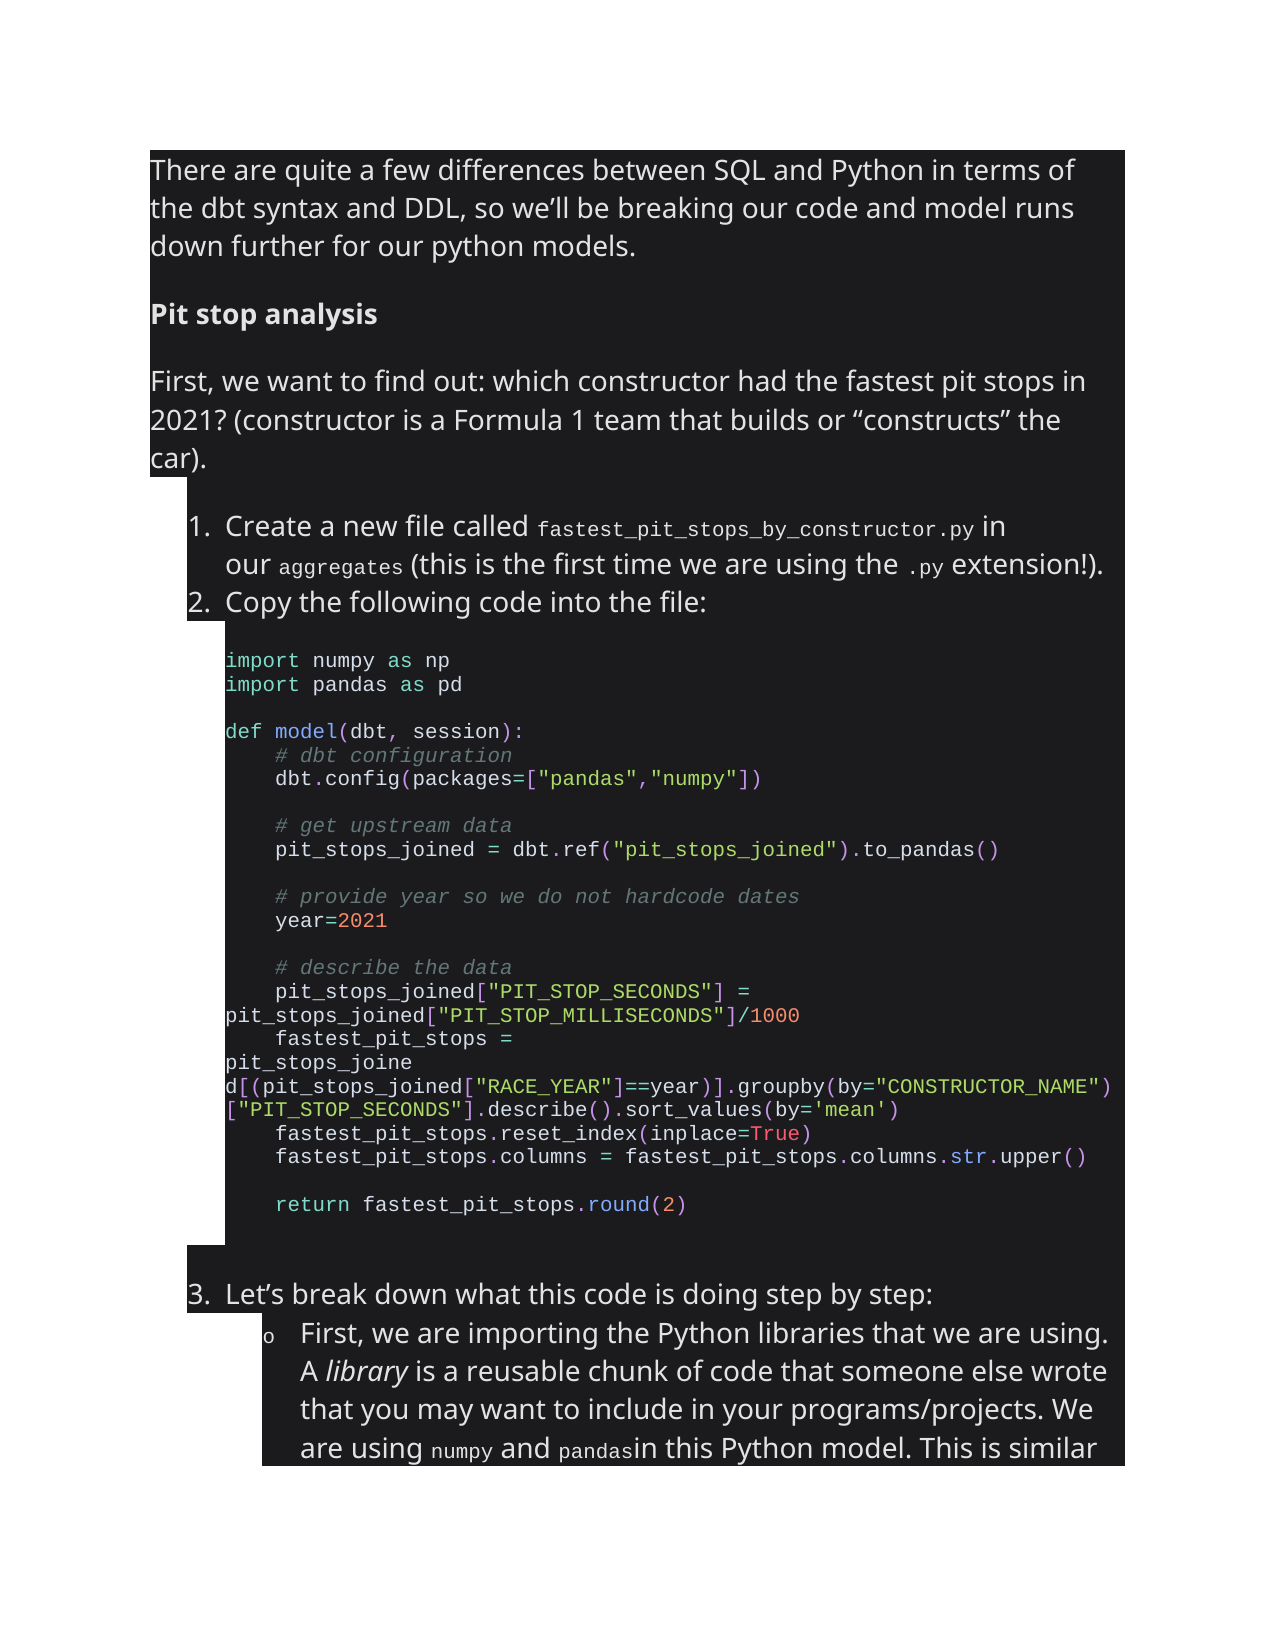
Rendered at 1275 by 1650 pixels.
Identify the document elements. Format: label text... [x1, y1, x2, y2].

list Let’s break down what this code is doing step by step: [187, 1275, 1125, 1313]
text First, we want to find out: which constructor had the fastest pit stops in 2021? (constructor is a Formula 1 team that builds or “constructs” the car). [150, 362, 1125, 477]
list Copy the following code into the file: [187, 582, 1125, 621]
text Pit stop analysis​ [150, 294, 1125, 332]
text import numpy as np import pandas as pd def model(dbt, session): # dbt configuration dbt.config(packages=["pandas","numpy"]) # get upstream data pit_stops_joined = dbt.ref("pit_stops_joined").to_pandas() # provide year so we do not hardcode dates year=2021 # describe the data pit_stops_joined["PIT_STOP_SECONDS"] = pit_stops_joined["PIT_STOP_MILLISECONDS"]/1000 fastest_pit_stops = pit_stops_joined[(pit_stops_joined["RACE_YEAR"]==year)].groupby(by="CONSTRUCTOR_NAME")["PIT_STOP_SECONDS"].describe().sort_values(by='mean') fastest_pit_stops.reset_index(inplace=True) fastest_pit_stops.columns = fastest_pit_stops.columns.str.upper() return fastest_pit_stops.round(2) [225, 650, 1125, 1246]
list Create a new file called fastest_pit_stops_by_constructor.py in our aggregates (this is the first time we are using the .py extension!). [187, 506, 1125, 582]
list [262, 1313, 1125, 1466]
text There are quite a few differences between SQL and Python in terms of the dbt syntax and DDL, so we’ll be breaking our code and model runs down further for our python models. [150, 150, 1125, 265]
